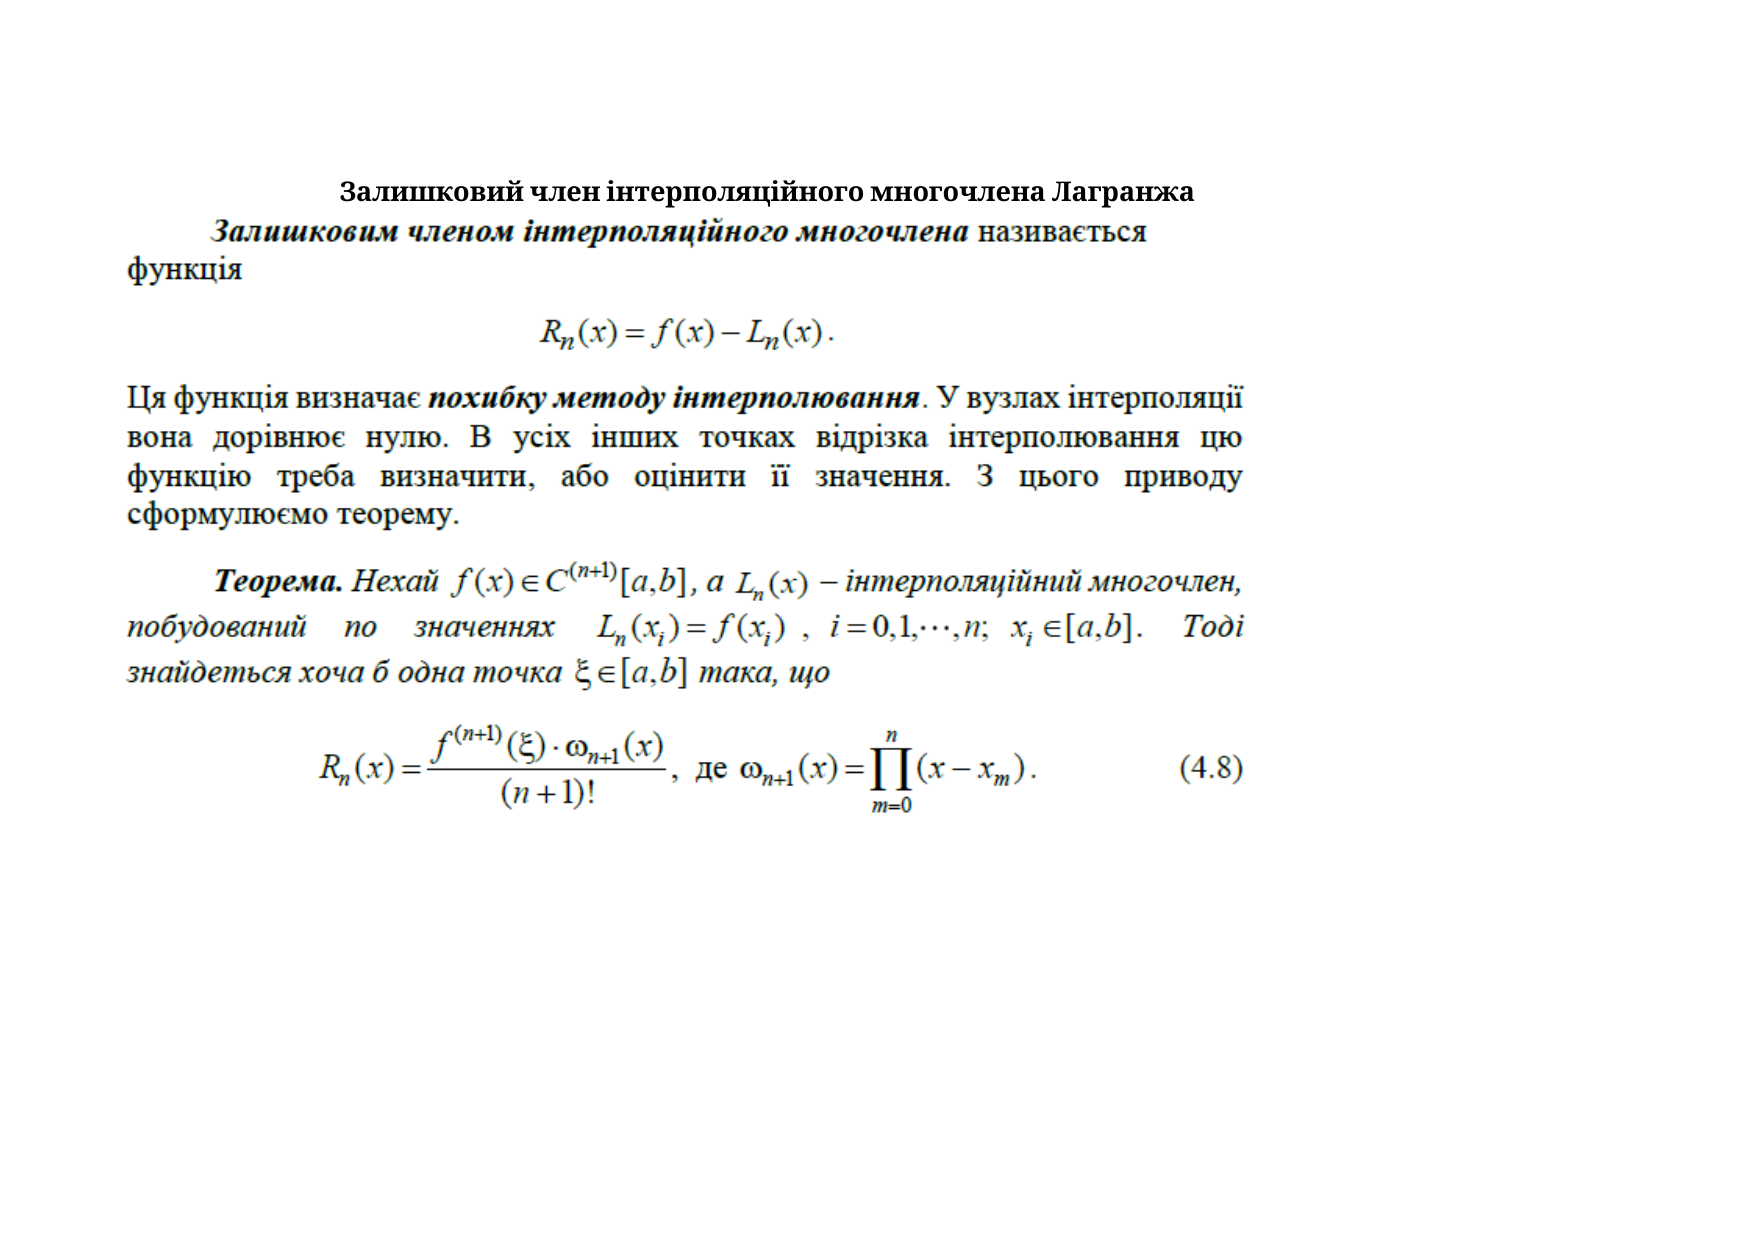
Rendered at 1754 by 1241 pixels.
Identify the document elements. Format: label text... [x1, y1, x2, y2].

picture [118, 212, 1249, 819]
subtitle Залишковий член інтерполяційного многочлена Лагранжа [118, 177, 1636, 208]
